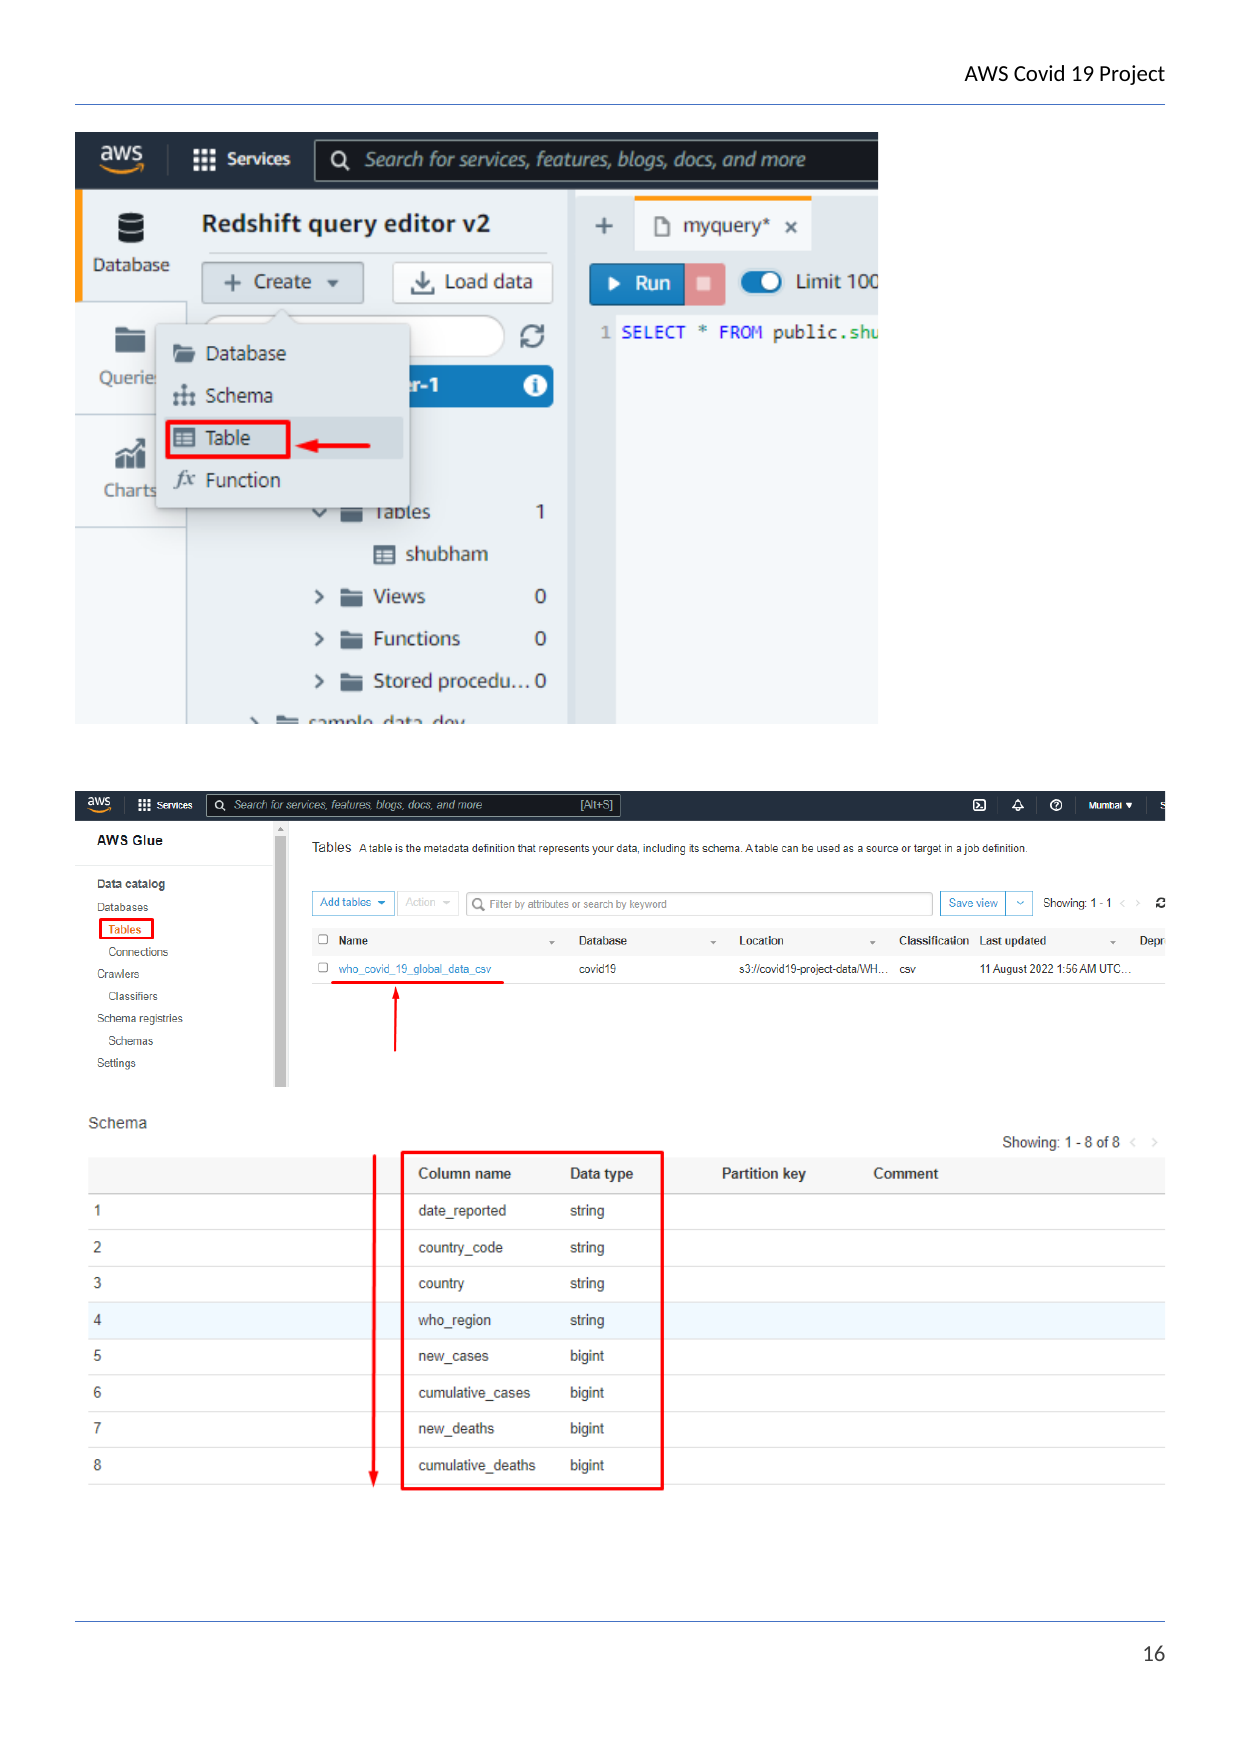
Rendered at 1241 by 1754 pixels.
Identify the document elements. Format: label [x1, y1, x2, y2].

picture [75, 1105, 1166, 1524]
picture [75, 132, 879, 724]
picture [75, 791, 1166, 1087]
